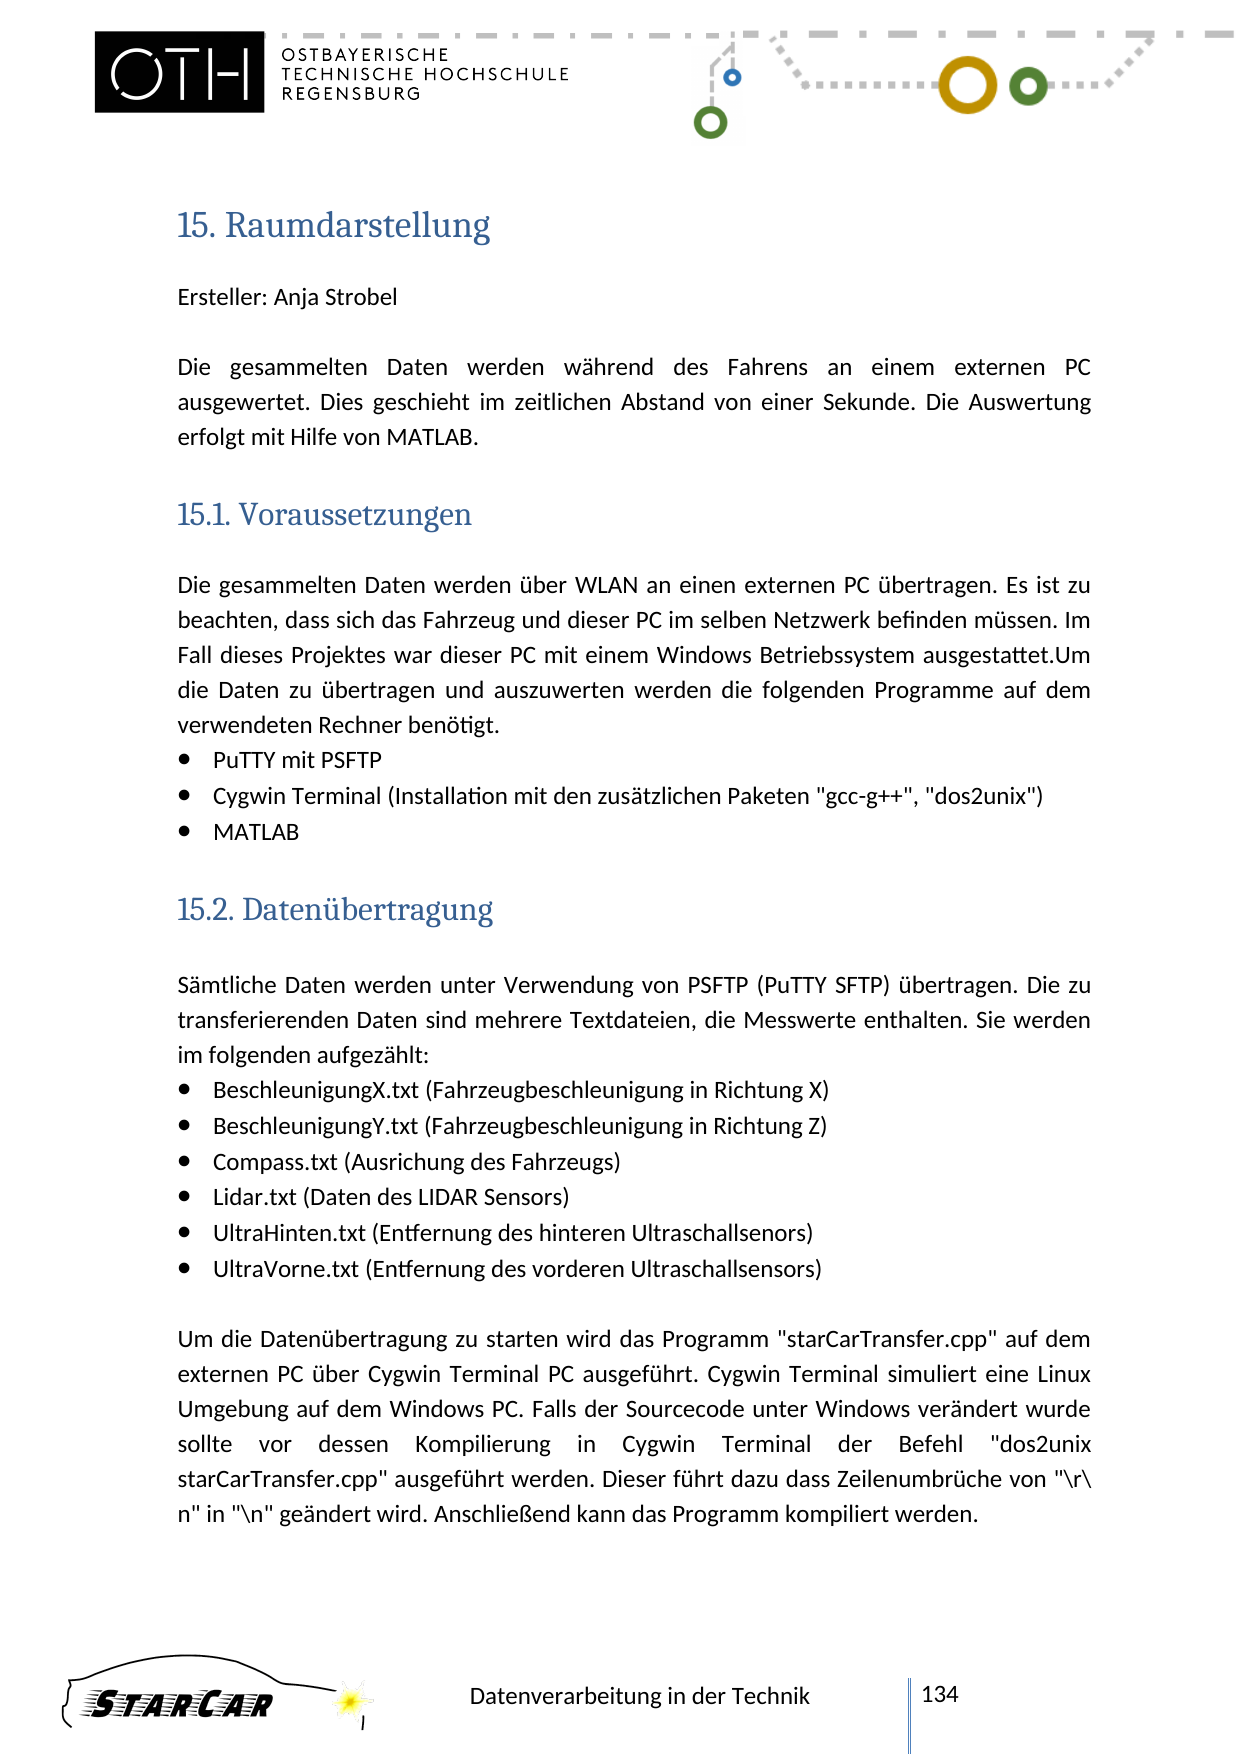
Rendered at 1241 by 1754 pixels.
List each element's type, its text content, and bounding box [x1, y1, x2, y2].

picture [54, 1651, 380, 1730]
subtitle 15.2. Datenübertragung [177, 890, 1092, 928]
text Die gesammelten Daten werden über WLAN an einen externen PC übertragen. Es ist zu beachten, dass sich das Fahrzeug und dieser PC im selben Netzwerk befinden müssen. Im Fall dieses Projektes war dieser PC mit einem Windows Betriebssystem ausgestattet.Um die Daten zu übertragen und auszuwerten werden die folgenden Programme auf dem verwendeten Rechner benötigt. [177, 569, 1092, 739]
text ⦁ Cygwin Terminal (Installation mit den zusätzlichen Paketen "gcc-g++", "dos2unix") [177, 779, 1092, 811]
text ⦁ Lidar.txt (Daten des LIDAR Sensors) [177, 1181, 1092, 1212]
text ⦁ BeschleunigungX.txt (Fahrzeugbeschleunigung in Richtung X) [177, 1074, 1092, 1105]
text ⦁ MATLAB [177, 815, 1092, 846]
text ⦁ PuTTY mit PSFTP [177, 744, 1092, 775]
text Sämtliche Daten werden unter Verwendung von PSFTP (PuTTY SFTP) übertragen. Die zu transferierenden Daten sind mehrere Textdateien, die Messwerte enthalten. Sie werden im folgenden aufgezählt: [177, 969, 1092, 1070]
text ⦁ BeschleunigungY.txt (Fahrzeugbeschleunigung in Richtung Z) [177, 1110, 1092, 1141]
text Ersteller: Anja Strobel [177, 281, 1092, 312]
text Um die Datenübertragung zu starten wird das Programm "starCarTransfer.cpp" auf dem externen PC über Cygwin Terminal PC ausgeführt. Cygwin Terminal simuliert eine Linux Umgebung auf dem Windows PC. Falls der Sourcecode unter Windows verändert wurde sollte vor dessen Kompilierung in Cygwin Terminal der Befehl "dos2unix starCarTransfer.cpp" ausgeführt werden. Dieser führt dazu dass Zeilenumbrüche von "\r\n" in "\n" geändert wird. Anschließend kann das Programm kompiliert werden. [177, 1323, 1092, 1528]
picture [94, 15, 1237, 145]
text ⦁ UltraHinten.txt (Entfernung des hinteren Ultraschallsenors) [177, 1217, 1092, 1248]
subtitle 15. Raumdarstellung [177, 203, 1092, 246]
text ⦁ Compass.txt (Ausrichung des Fahrzeugs) [177, 1145, 1092, 1176]
text Die gesammelten Daten werden während des Fahrens an einem externen PC ausgewertet. Dies geschieht im zeitlichen Abstand von einer Sekunde. Die Auswertung erfolgt mit Hilfe von MATLAB. [177, 351, 1092, 452]
text ⦁ UltraVorne.txt (Entfernung des vorderen Ultraschallsensors) [177, 1252, 1092, 1283]
subtitle 15.1. Voraussetzungen [177, 496, 1092, 534]
